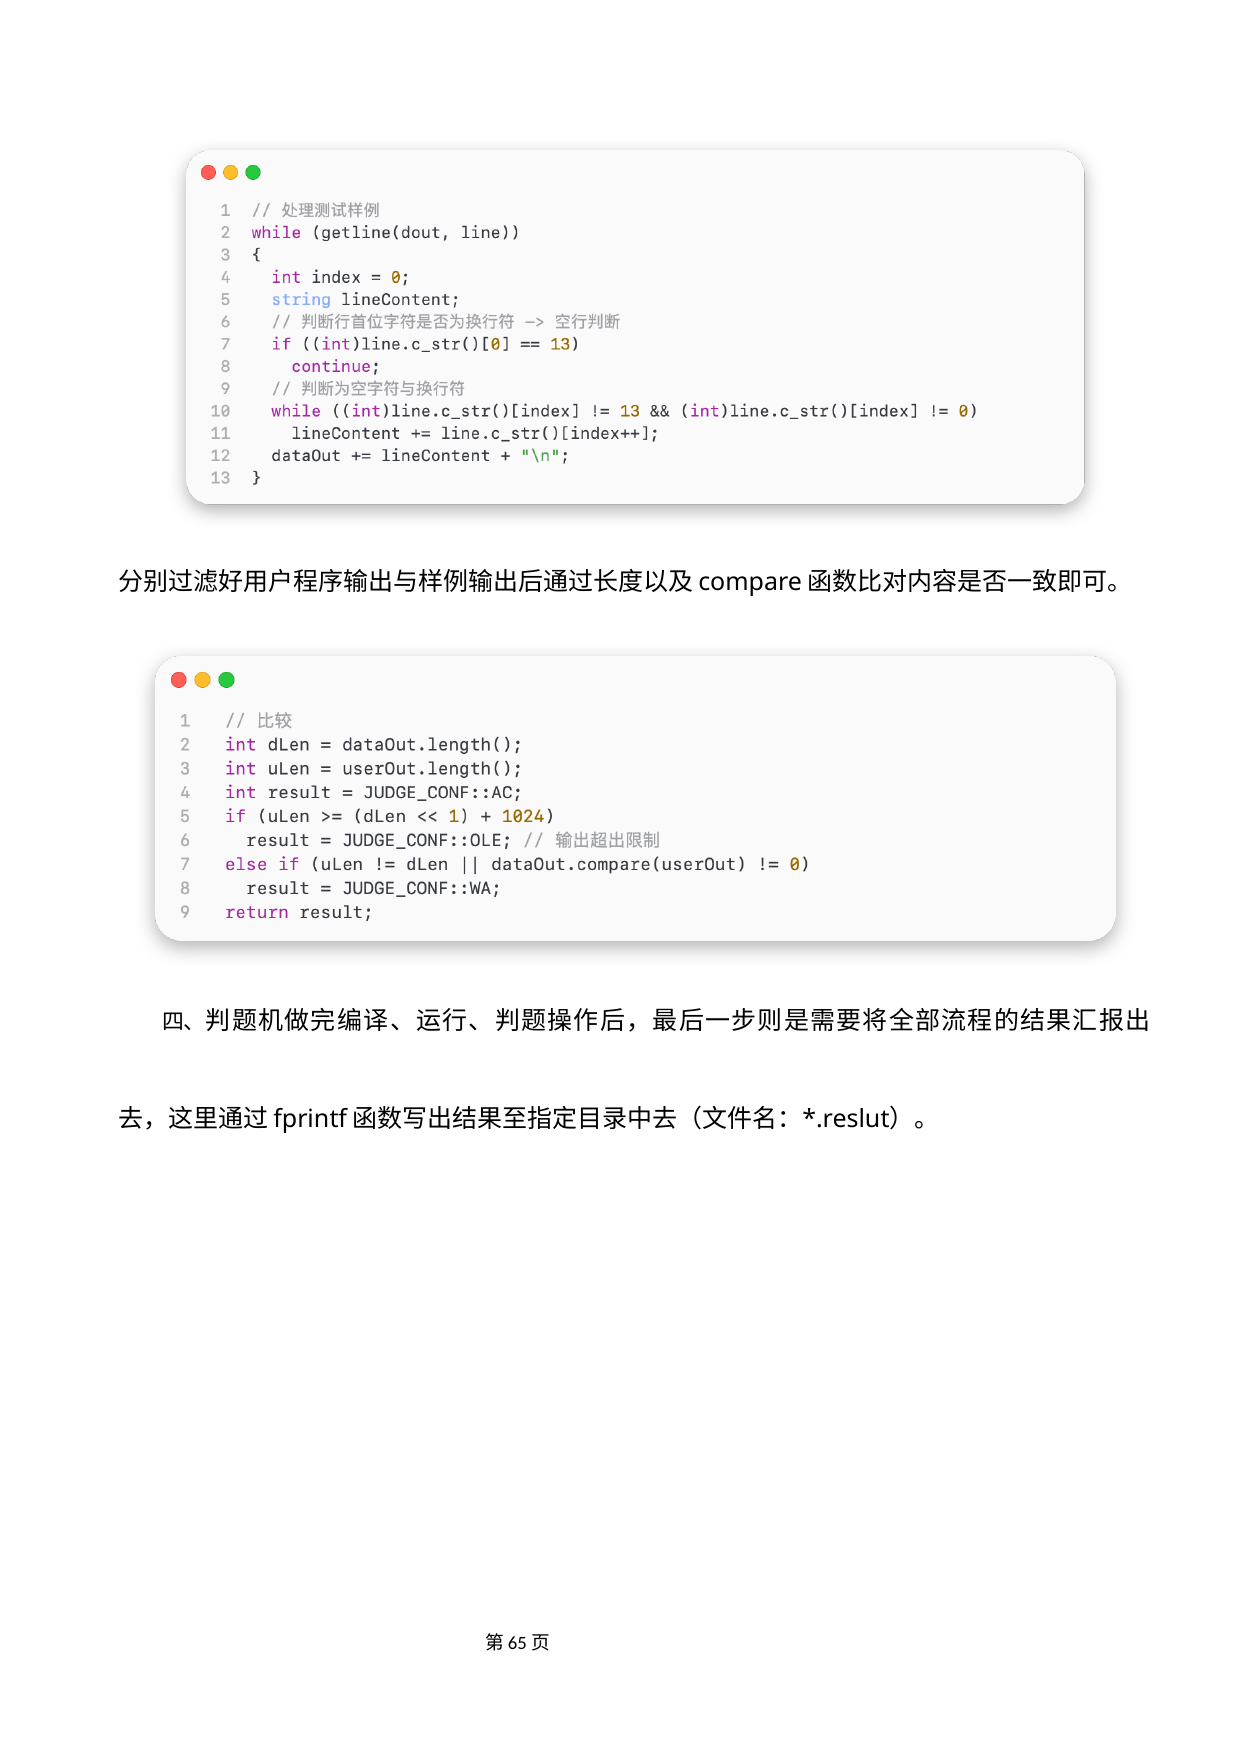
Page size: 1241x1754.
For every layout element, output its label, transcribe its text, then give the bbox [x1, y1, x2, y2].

picture [128, 630, 1142, 967]
list 分别过滤好用户程序输出与样例输出后通过长度以及compare函数比对内容是否一致即可。 [118, 548, 1152, 613]
picture [161, 125, 1109, 529]
list 判题机做完编译、运行、判题操作后，最后一步则是需要将全部流程的结果汇报出去，这里通过fprintf函数写出结果至指定目录中去（文件名：*.reslut）。 [118, 987, 1152, 1150]
